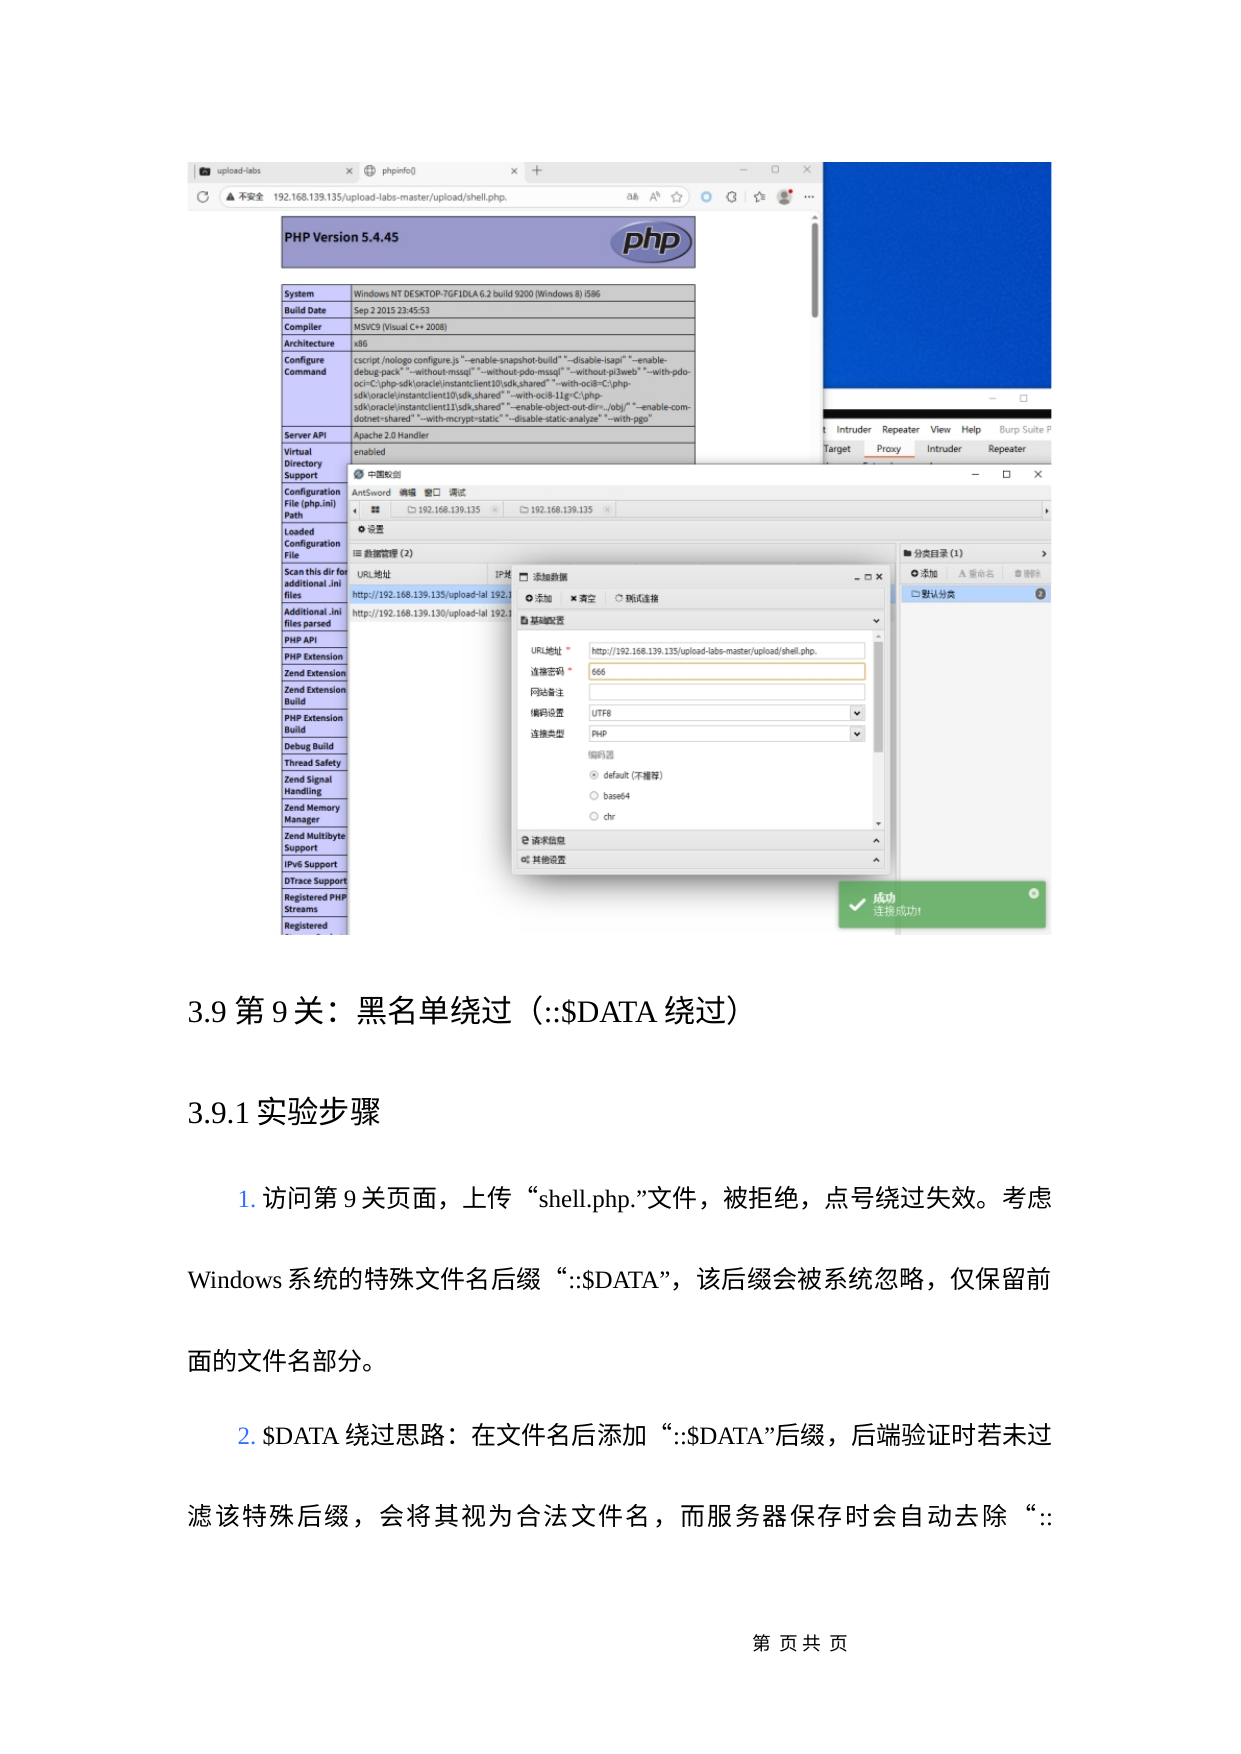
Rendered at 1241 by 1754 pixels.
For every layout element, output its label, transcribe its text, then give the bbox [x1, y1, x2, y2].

subtitle 3.9.1实验步骤 [187, 1078, 1053, 1143]
list 访问第9关页面，上传“shell.php.”文件，被拒绝，点号绕过失效。考虑Windows系统的特殊文件名后缀“::$DATA”，该后缀会被系统忽略，仅保留前面的文件名部分。 [187, 1164, 1053, 1392]
subtitle 第9关：黑名单绕过（::$DATA绕过） [187, 976, 1053, 1041]
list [187, 1401, 1053, 1547]
picture [187, 162, 1052, 936]
